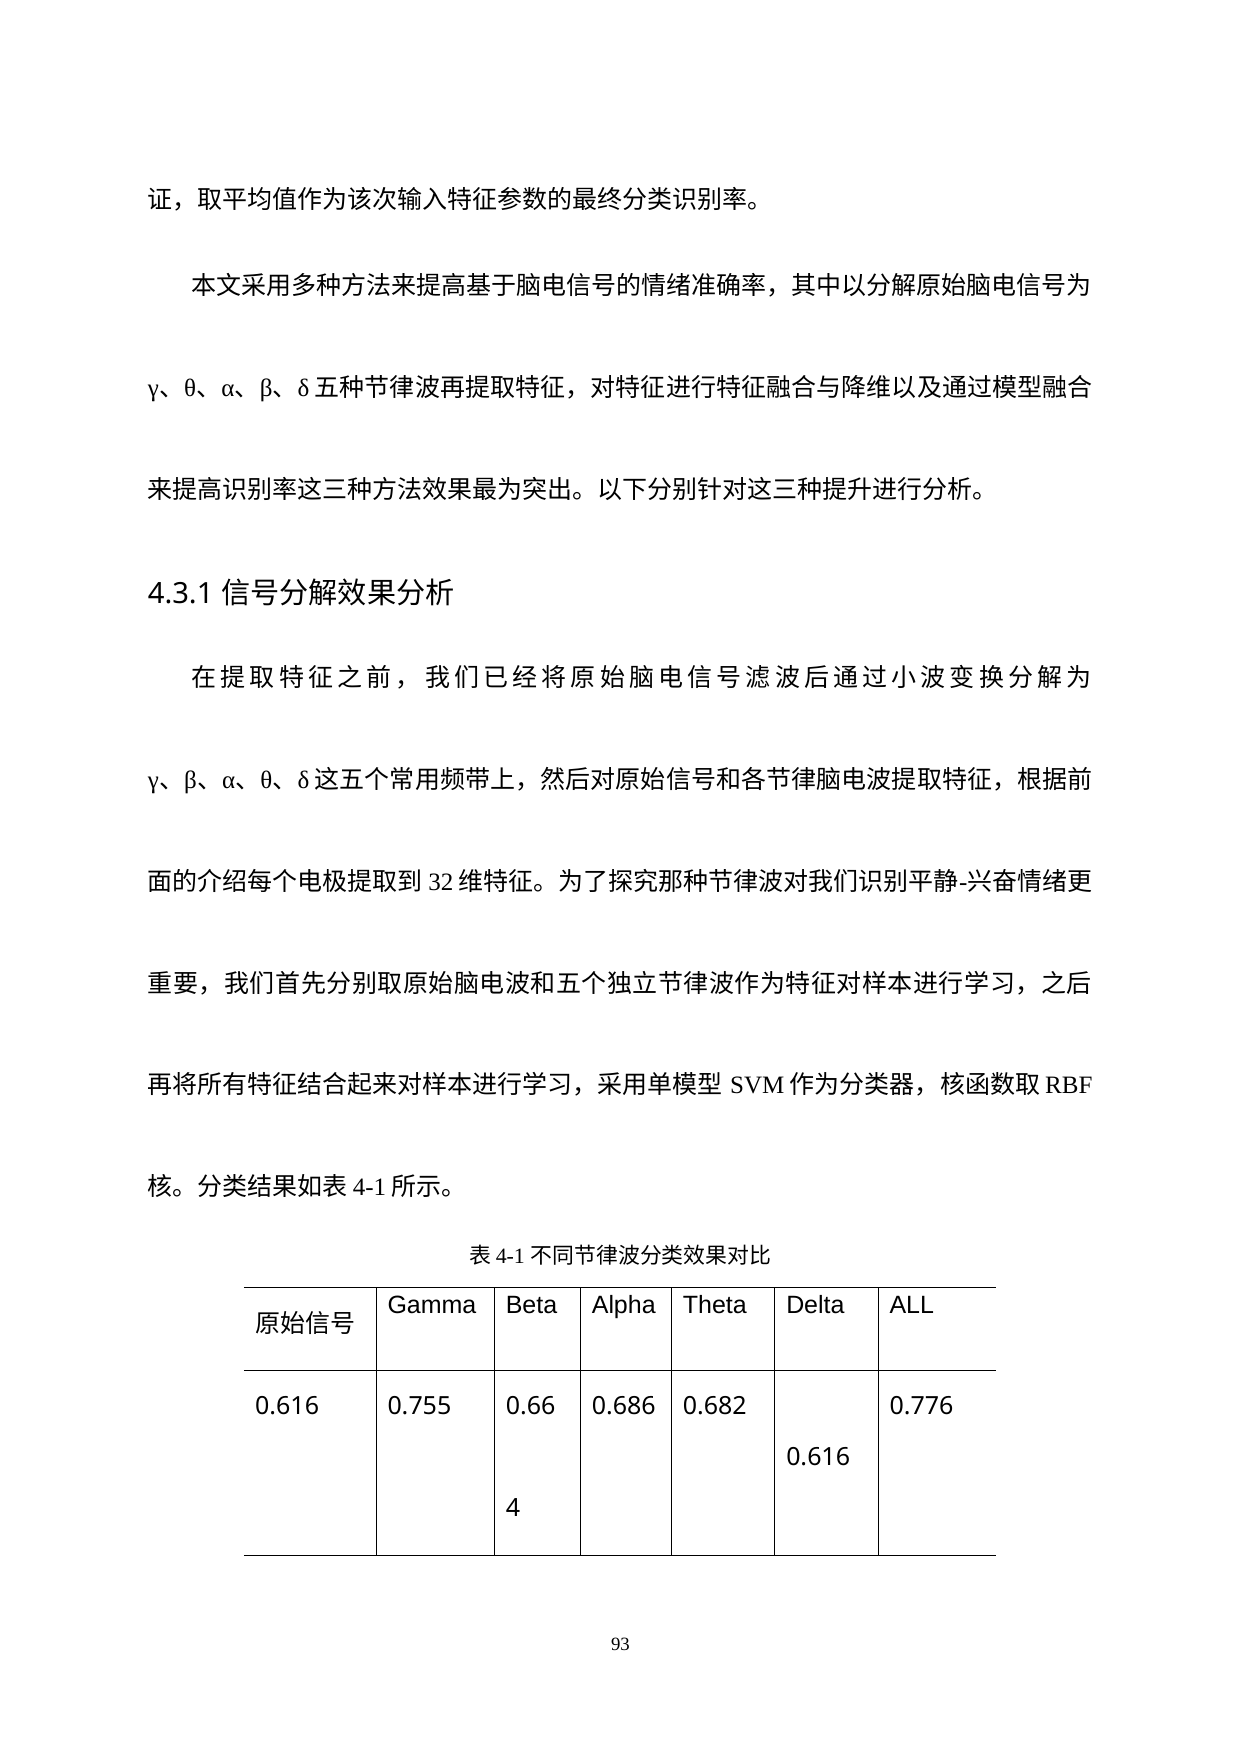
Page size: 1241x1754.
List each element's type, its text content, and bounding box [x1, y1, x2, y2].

text 本文采用多种方法来提高基于脑电信号的情绪准确率，其中以分解原始脑电信号为γ、θ、α、β、δ五种节律波再提取特征，对特征进行特征融合与降维以及通过模型融合来提高识别率这三种方法效果最为突出。以下分别针对这三种提升进行分析。 [148, 250, 1092, 522]
table_cell 0.776 [879, 1371, 996, 1555]
table_cell 0.616 [775, 1371, 878, 1555]
table_header Theta [672, 1288, 774, 1370]
table_cell 0.682 [672, 1371, 774, 1555]
table_header Gamma [377, 1288, 494, 1370]
subtitle 4.3.1 信号分解效果分析 [148, 557, 1092, 624]
table_cell 0.616 [244, 1371, 376, 1555]
table_header Delta [775, 1288, 878, 1370]
table_cell 0.755 [377, 1371, 494, 1555]
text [148, 164, 1092, 232]
text 在提取特征之前，我们已经将原始脑电信号滤波后通过小波变换分解为γ、β、α、θ、δ这五个常用频带上，然后对原始信号和各节律脑电波提取特征，根据前面的介绍每个电极提取到32维特征。为了探究那种节律波对我们识别平静-兴奋情绪更重要，我们首先分别取原始脑电波和五个独立节律波作为特征对样本进行学习，之后再将所有特征结合起来对样本进行学习，采用单模型SVM作为分类器，核函数取RBF核。分类结果如表4-1所示。 [148, 642, 1092, 1219]
text 表4-1 不同节律波分类效果对比 [148, 1237, 1092, 1271]
table_header Alpha [581, 1288, 671, 1370]
table_cell 0.664 [495, 1371, 580, 1555]
table_header ALL [879, 1288, 996, 1370]
table_cell 0.686 [581, 1371, 671, 1555]
table_header 原始信号 [244, 1288, 376, 1370]
table_header Beta [495, 1288, 580, 1370]
